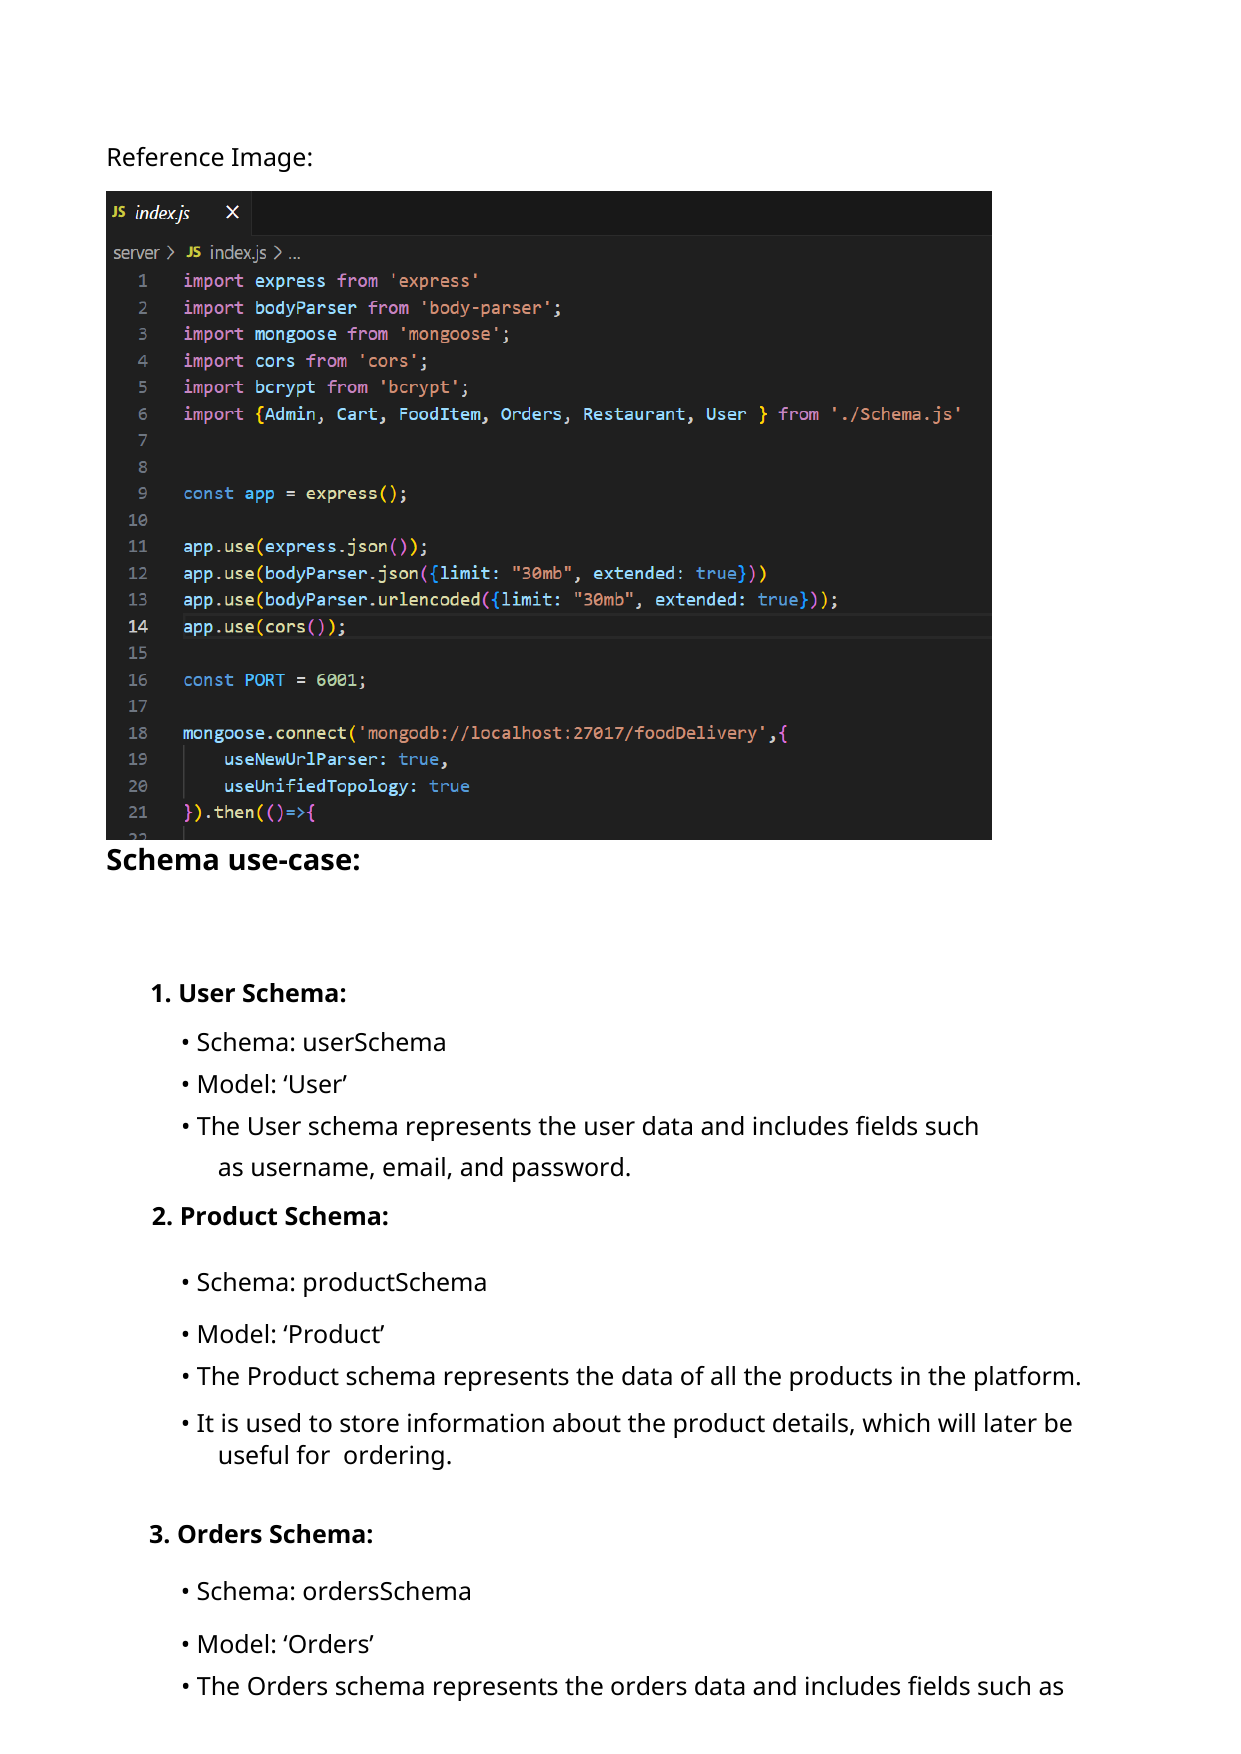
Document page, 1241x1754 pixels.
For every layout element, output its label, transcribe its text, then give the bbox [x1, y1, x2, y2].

text • Schema: userSchema [181, 1025, 1130, 1059]
text 1. User Schema: [150, 976, 1130, 1010]
text Reference Image: [106, 139, 1130, 173]
picture [106, 191, 992, 840]
text • Schema: ordersSchema [181, 1574, 1130, 1608]
text • Schema: productSchema [181, 1265, 1130, 1299]
text • Model: ‘Orders’ [181, 1627, 1130, 1661]
text • Model: ‘Product’ [181, 1317, 1130, 1351]
text 2. Product Schema: [106, 1199, 1012, 1233]
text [181, 1668, 1065, 1702]
text Schema use-case: [106, 840, 1130, 879]
text 3. Orders Schema: [149, 1516, 1130, 1550]
text • The Product schema represents the data of all the products in the platform. [181, 1358, 1130, 1392]
text • It is used to store information about the product details, which will later be useful for ordering. [181, 1407, 1131, 1472]
text • The User schema represents the user data and includes fields such as username, email, and password. [181, 1108, 1012, 1184]
text • Model: ‘User’ [181, 1067, 1130, 1101]
